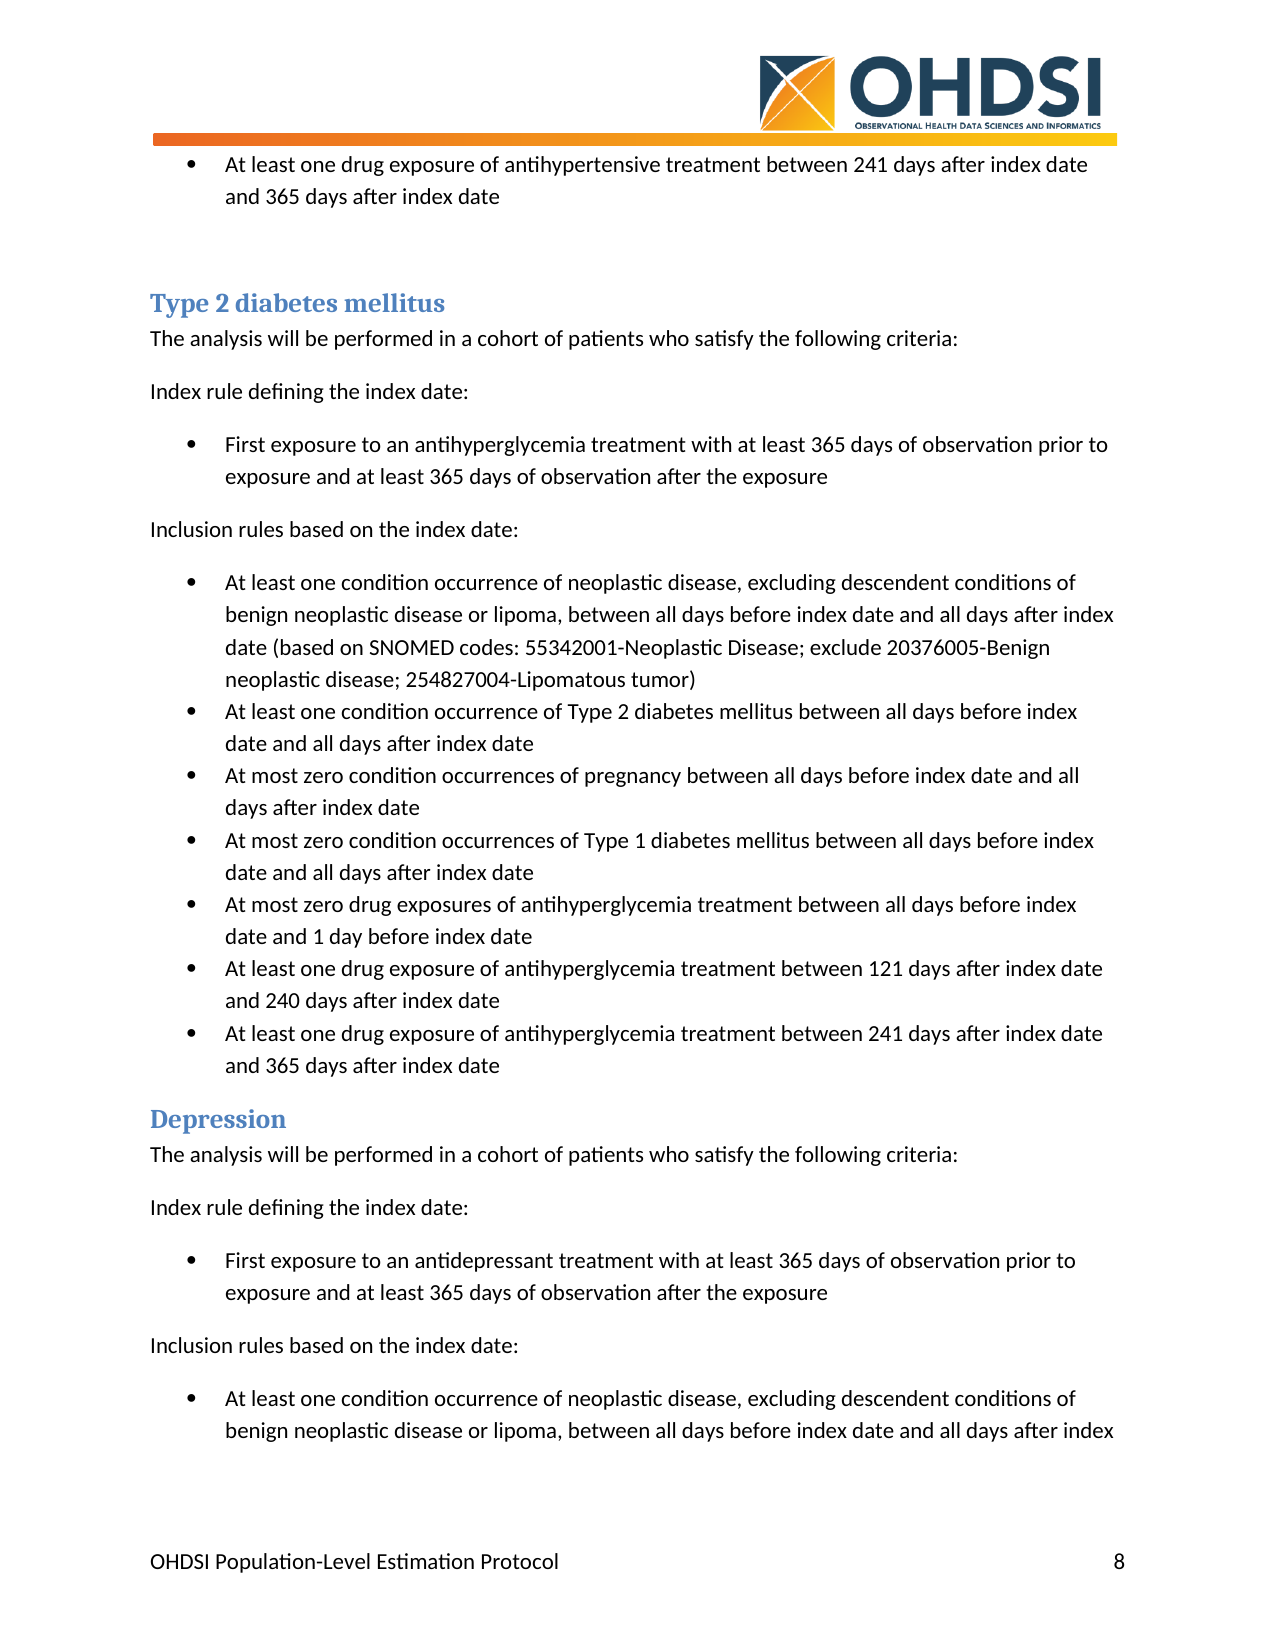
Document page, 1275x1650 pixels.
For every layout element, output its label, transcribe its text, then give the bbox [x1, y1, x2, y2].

list At least one condition occurrence of Type 2 diabetes mellitus between all days before index date and all days after index date [187, 697, 1125, 757]
text Inclusion rules based on the index date: [150, 515, 1125, 543]
subtitle Type 2 diabetes mellitus [150, 288, 1125, 319]
list At least one drug exposure of antihyperglycemia treatment between 241 days after index date and 365 days after index date [187, 1019, 1125, 1079]
list At least one drug exposure of antihypertensive treatment between 241 days after index date and 365 days after index date [187, 150, 1125, 210]
list At least one drug exposure of antihyperglycemia treatment between 121 days after index date and 240 days after index date [187, 954, 1125, 1015]
text The analysis will be performed in a cohort of patients who satisfy the following criteria: [150, 1140, 1125, 1168]
list First exposure to an antidepressant treatment with at least 365 days of observation prior to exposure and at least 365 days of observation after the exposure [187, 1246, 1125, 1306]
picture [742, 42, 1118, 145]
text The analysis will be performed in a cohort of patients who satisfy the following criteria: [150, 324, 1125, 352]
list At most zero condition occurrences of pregnancy between all days before index date and all days after index date [187, 761, 1125, 822]
text Inclusion rules based on the index date: [150, 1331, 1125, 1359]
list First exposure to an antihyperglycemia treatment with at least 365 days of observation prior to exposure and at least 365 days of observation after the exposure [187, 430, 1125, 490]
text Index rule defining the index date: [150, 1193, 1125, 1221]
list At most zero drug exposures of antihyperglycemia treatment between all days before index date and 1 day before index date [187, 890, 1125, 950]
subtitle Depression [150, 1104, 1125, 1135]
text Index rule defining the index date: [150, 377, 1125, 405]
list At most zero condition occurrences of Type 1 diabetes mellitus between all days before index date and all days after index date [187, 826, 1125, 886]
